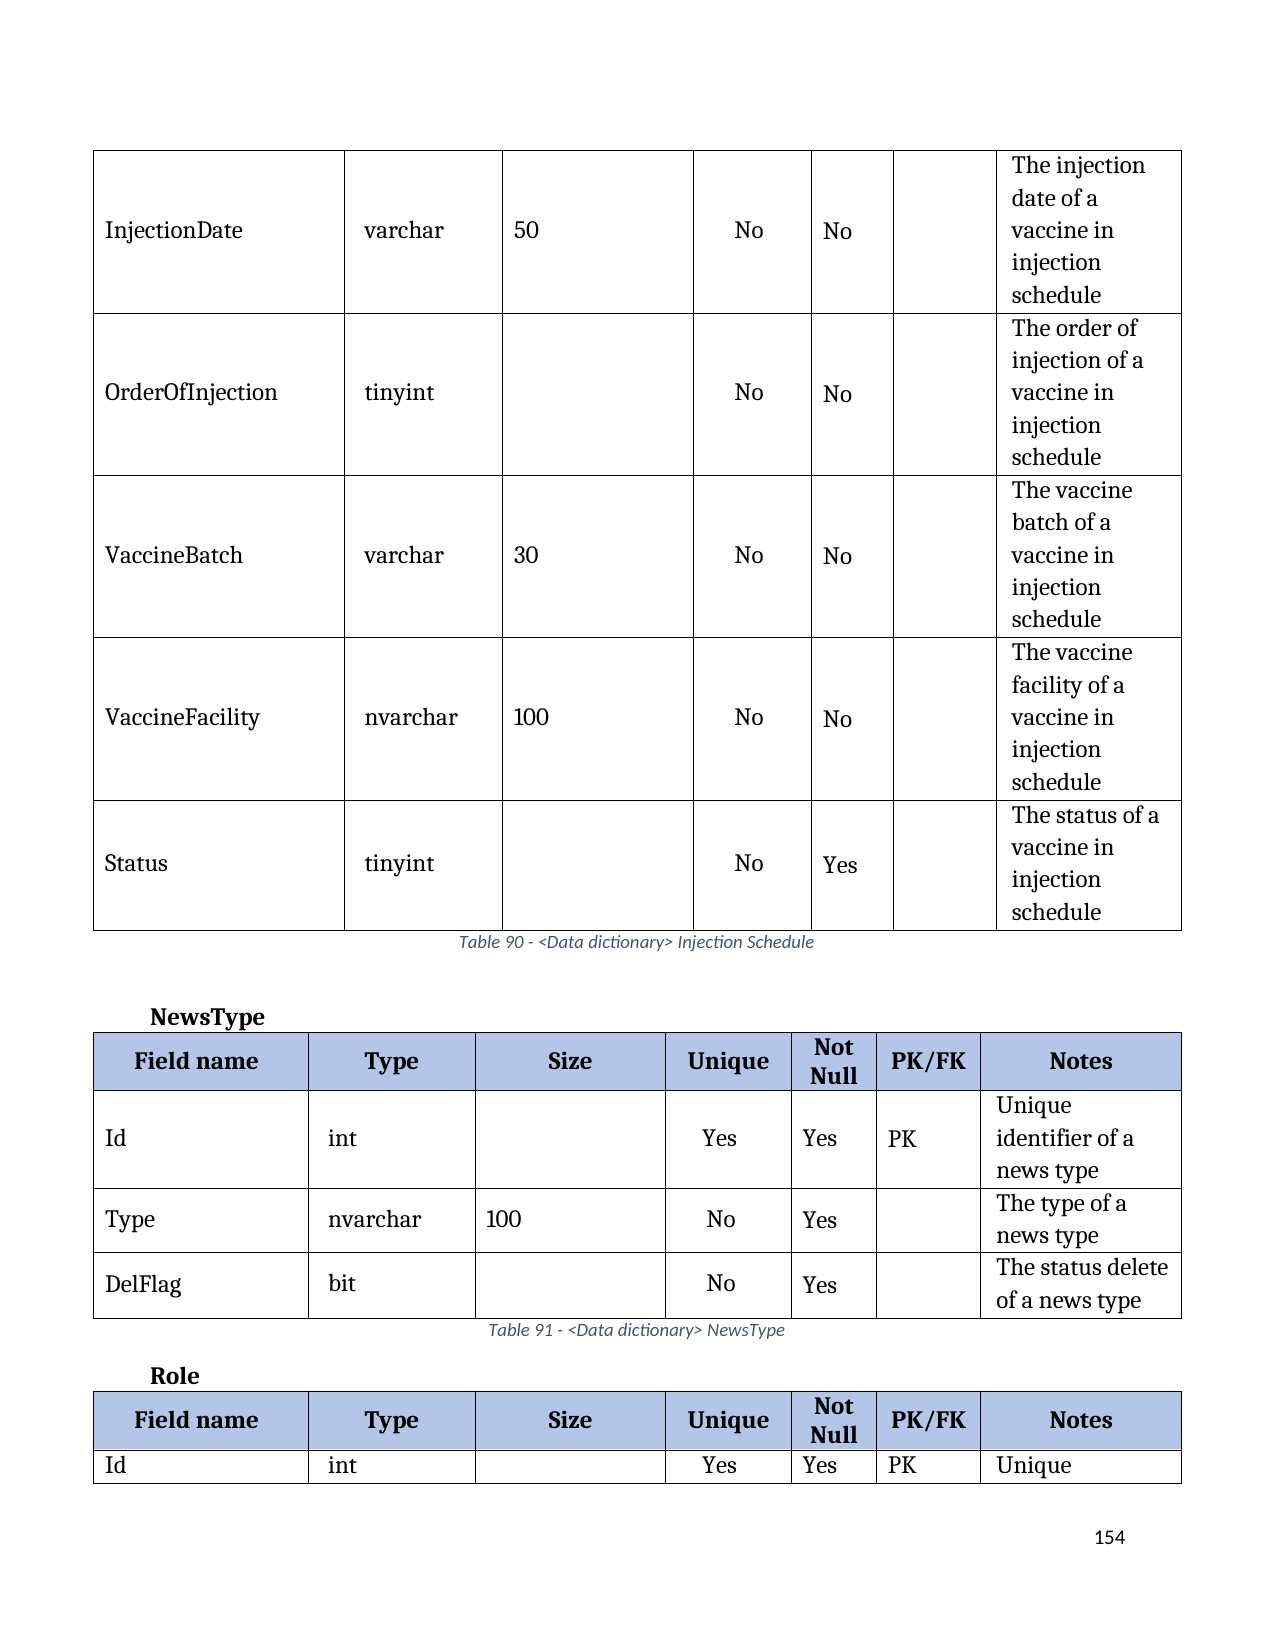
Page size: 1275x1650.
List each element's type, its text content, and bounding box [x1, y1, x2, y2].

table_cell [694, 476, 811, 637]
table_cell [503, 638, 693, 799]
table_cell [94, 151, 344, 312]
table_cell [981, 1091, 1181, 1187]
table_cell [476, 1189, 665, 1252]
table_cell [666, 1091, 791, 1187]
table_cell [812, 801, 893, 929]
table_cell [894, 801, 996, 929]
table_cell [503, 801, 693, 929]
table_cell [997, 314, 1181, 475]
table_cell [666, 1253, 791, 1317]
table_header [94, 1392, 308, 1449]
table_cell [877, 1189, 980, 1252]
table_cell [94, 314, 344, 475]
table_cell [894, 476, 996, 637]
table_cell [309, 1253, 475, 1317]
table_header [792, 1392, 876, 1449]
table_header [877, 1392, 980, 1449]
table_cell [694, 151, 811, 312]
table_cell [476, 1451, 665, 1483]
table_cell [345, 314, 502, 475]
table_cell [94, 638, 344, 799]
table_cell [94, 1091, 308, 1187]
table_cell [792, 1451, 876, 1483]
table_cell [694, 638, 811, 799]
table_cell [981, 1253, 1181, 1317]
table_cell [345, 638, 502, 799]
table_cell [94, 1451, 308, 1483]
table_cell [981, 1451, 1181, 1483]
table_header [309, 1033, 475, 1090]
text Role [150, 1362, 1125, 1391]
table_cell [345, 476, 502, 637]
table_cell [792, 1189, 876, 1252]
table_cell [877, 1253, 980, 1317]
text Table 91 - <Data dictionary> NewsType [150, 1319, 1125, 1341]
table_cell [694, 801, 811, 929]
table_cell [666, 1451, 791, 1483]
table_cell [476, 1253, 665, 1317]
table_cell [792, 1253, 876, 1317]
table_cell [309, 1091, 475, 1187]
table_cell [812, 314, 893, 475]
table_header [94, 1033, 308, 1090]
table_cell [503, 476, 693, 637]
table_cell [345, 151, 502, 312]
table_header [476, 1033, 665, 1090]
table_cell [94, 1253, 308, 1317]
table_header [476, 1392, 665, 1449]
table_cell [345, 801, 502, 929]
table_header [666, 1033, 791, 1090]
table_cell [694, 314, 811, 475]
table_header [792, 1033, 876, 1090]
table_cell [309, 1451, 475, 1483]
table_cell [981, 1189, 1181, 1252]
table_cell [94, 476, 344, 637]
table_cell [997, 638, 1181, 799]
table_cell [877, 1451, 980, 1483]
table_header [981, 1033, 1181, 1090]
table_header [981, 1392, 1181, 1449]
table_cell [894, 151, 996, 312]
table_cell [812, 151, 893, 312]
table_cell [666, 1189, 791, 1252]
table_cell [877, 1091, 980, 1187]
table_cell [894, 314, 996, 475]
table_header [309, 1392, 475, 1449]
text Table 90 - <Data dictionary> Injection Schedule [150, 931, 1125, 953]
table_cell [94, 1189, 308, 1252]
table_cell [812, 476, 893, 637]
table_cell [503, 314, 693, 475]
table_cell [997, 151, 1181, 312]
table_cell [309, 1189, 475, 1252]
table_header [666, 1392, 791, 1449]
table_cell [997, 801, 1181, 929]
text NewsType [150, 1003, 1125, 1032]
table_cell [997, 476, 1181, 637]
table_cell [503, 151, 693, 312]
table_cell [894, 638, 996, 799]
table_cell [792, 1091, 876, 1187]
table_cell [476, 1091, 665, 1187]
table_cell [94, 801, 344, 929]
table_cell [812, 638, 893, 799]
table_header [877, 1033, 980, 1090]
